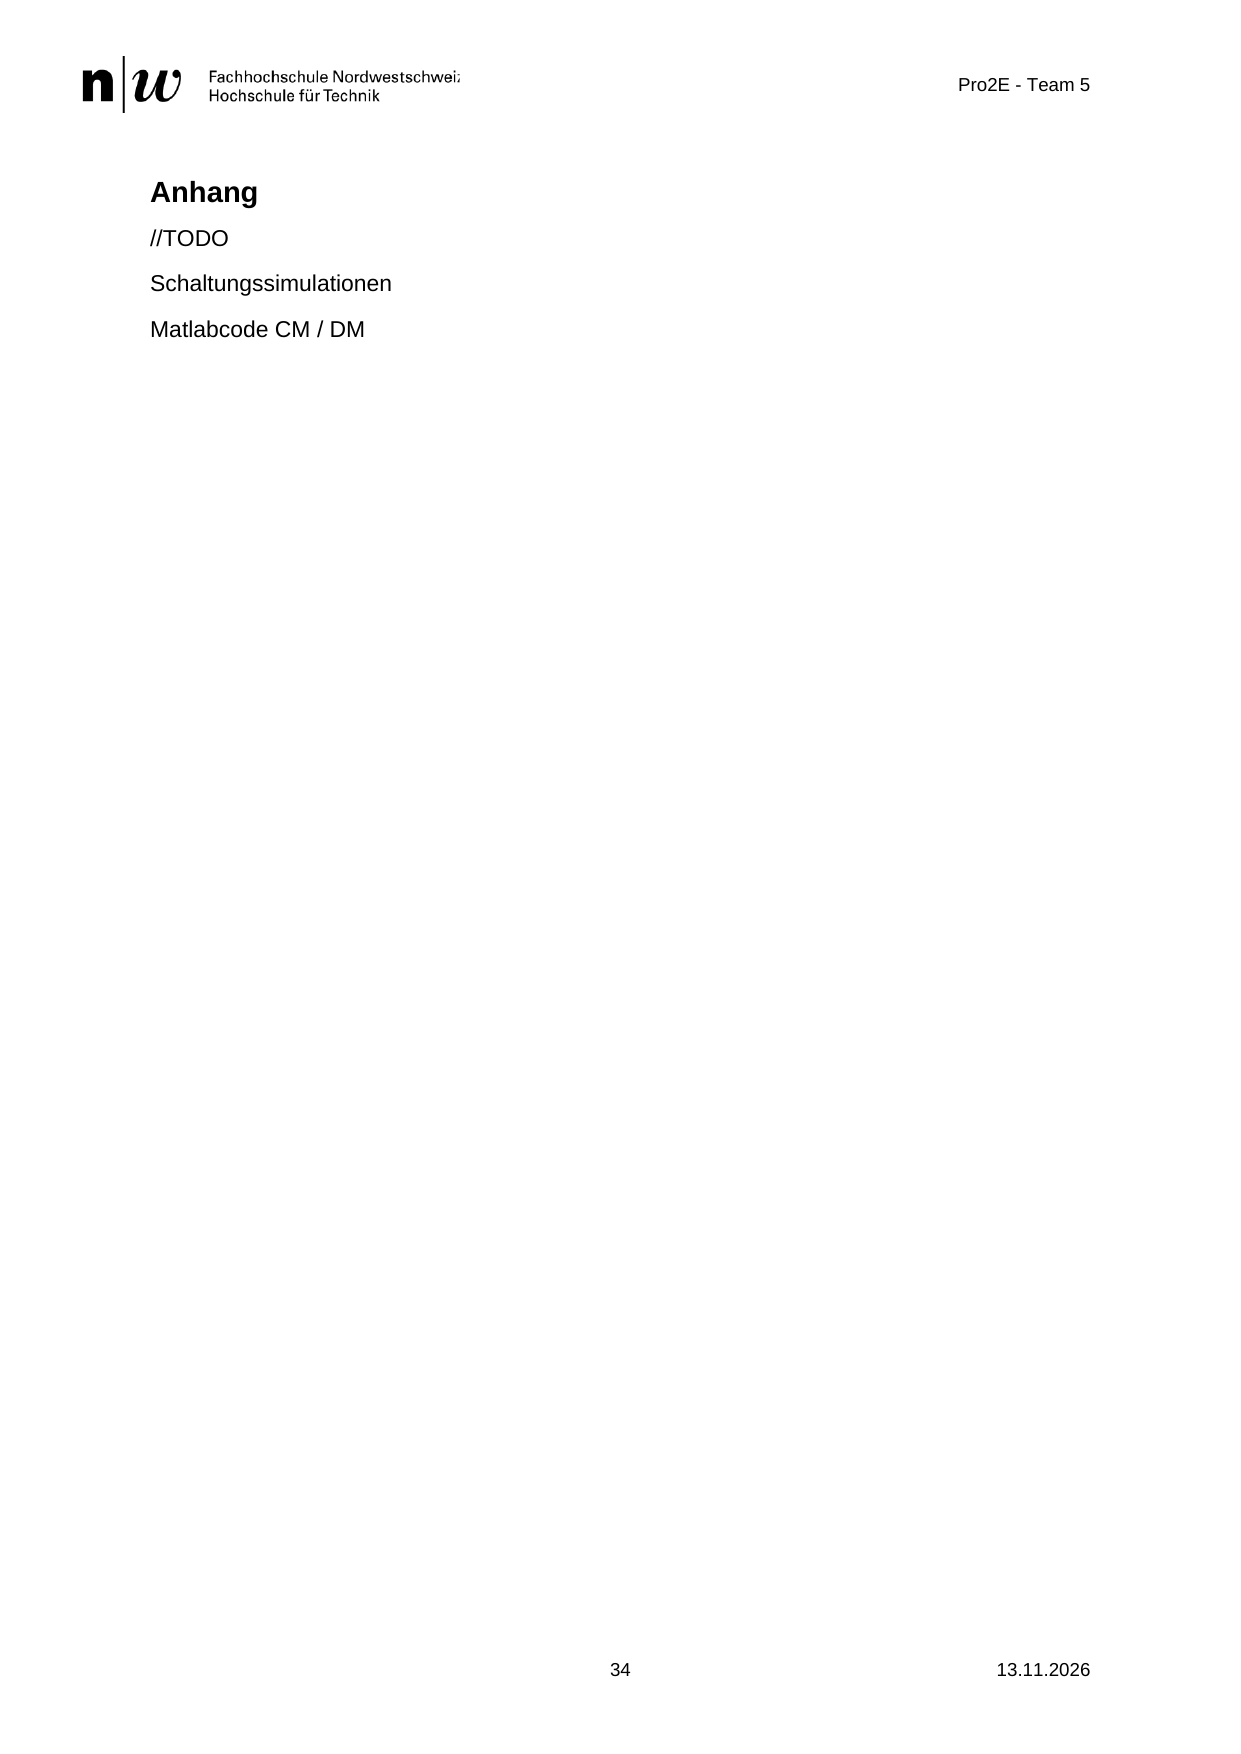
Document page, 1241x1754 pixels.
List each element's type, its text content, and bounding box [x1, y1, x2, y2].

text Schaltungssimulationen [150, 270, 1090, 297]
subtitle Anhang [150, 175, 1090, 208]
text Matlabcode CM / DM [150, 316, 1090, 342]
picture [81, 56, 460, 113]
text //TODO [150, 225, 1090, 252]
